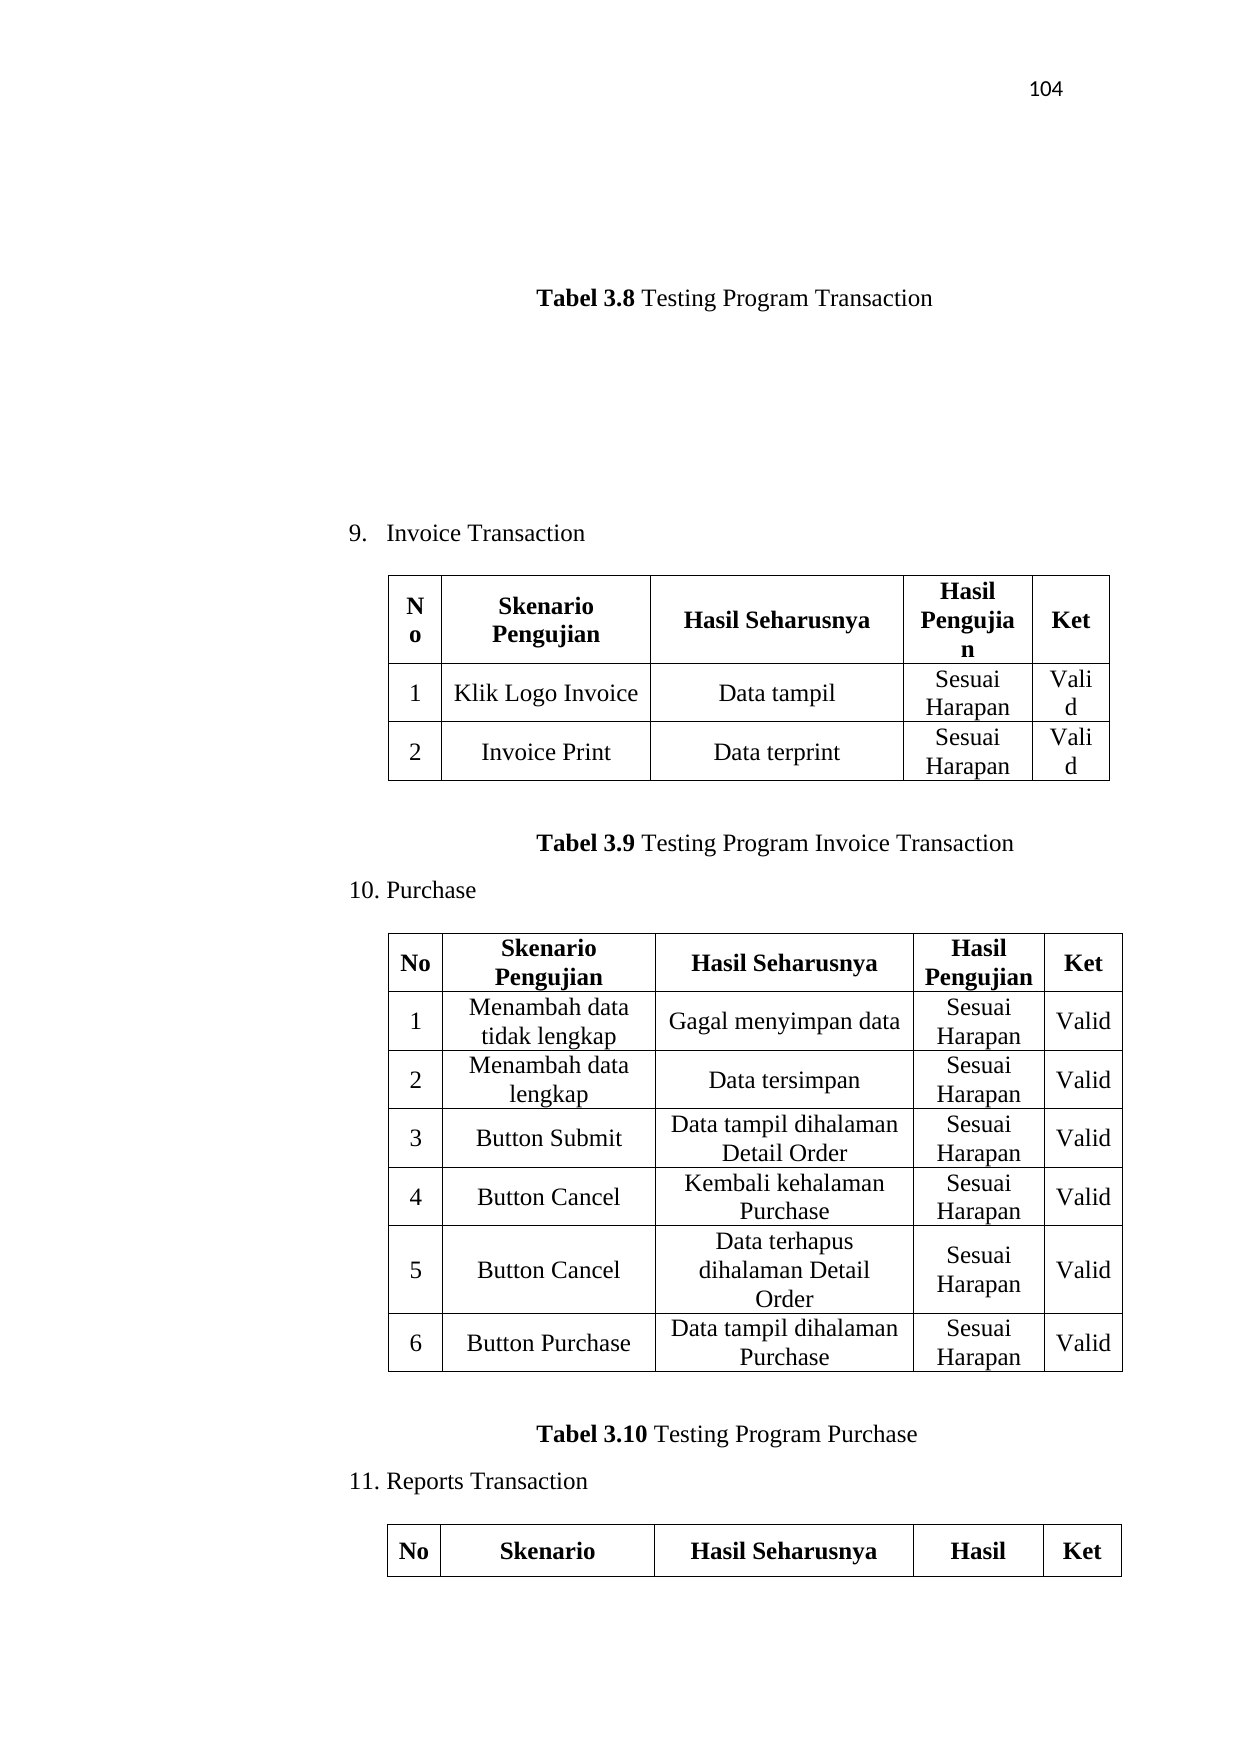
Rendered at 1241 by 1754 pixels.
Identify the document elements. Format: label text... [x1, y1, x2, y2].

table_header Ket [1033, 576, 1109, 663]
text Tabel 3.9 Testing Program Invoice Transaction [461, 828, 1063, 857]
table_cell Klik Logo Invoice [442, 664, 650, 721]
table_cell Sesuai Harapan [904, 664, 1032, 721]
table_cell Valid [1033, 722, 1109, 780]
table_header Ket [1045, 934, 1122, 991]
table_header Ket [1044, 1525, 1121, 1576]
table_header No [389, 576, 441, 663]
table_cell Data tampil dihalaman Detail Order [656, 1109, 913, 1167]
table_cell 2 [389, 722, 441, 780]
table_cell Valid [1045, 1314, 1122, 1371]
text Tabel 3.10 Testing Program Purchase [536, 1419, 1063, 1448]
table_cell Data tampil [651, 664, 903, 721]
table_cell Valid [1045, 1109, 1122, 1167]
table_cell Menambah data tidak lengkap [443, 992, 655, 1049]
table_cell Sesuai Harapan [914, 1168, 1044, 1225]
table_cell Button Cancel [443, 1226, 655, 1312]
table_header Hasil Seharusnya [656, 934, 913, 991]
list Reports Transaction [348, 1466, 1063, 1495]
table_cell 1 [389, 992, 442, 1049]
table_header Hasil Pengujian [914, 1525, 1043, 1576]
table_cell 6 [389, 1314, 442, 1371]
table_cell Gagal menyimpan data [656, 992, 913, 1049]
table_cell Kembali kehalaman Purchase [656, 1168, 913, 1225]
table_cell Valid [1045, 1168, 1122, 1225]
table_cell Sesuai Harapan [914, 992, 1044, 1049]
list Invoice Transaction [348, 518, 1063, 547]
table_header Hasil Pengujian [904, 576, 1032, 663]
table_cell Sesuai Harapan [914, 1051, 1044, 1108]
table_cell 4 [389, 1168, 442, 1225]
table_cell Sesuai Harapan [904, 722, 1032, 780]
table_cell Button Cancel [443, 1168, 655, 1225]
table_cell Valid [1045, 1226, 1122, 1312]
table_header Skenario Pengujian [441, 1525, 654, 1576]
table_cell 1 [389, 664, 441, 721]
table_cell Data terhapus dihalaman Detail Order [656, 1226, 913, 1312]
table_cell Menambah data lengkap [443, 1051, 655, 1108]
table_cell Data tampil dihalaman Purchase [656, 1314, 913, 1371]
table_cell Sesuai Harapan [914, 1314, 1044, 1371]
table_cell Button Submit [443, 1109, 655, 1167]
text Tabel 3.8 Testing Program Transaction [461, 283, 1063, 312]
table_header No [388, 1525, 440, 1576]
table_header Hasil Pengujian [914, 934, 1044, 991]
table_cell Sesuai Harapan [914, 1226, 1044, 1312]
table_cell 5 [389, 1226, 442, 1312]
table_cell Sesuai Harapan [914, 1109, 1044, 1167]
list Purchase [348, 875, 1063, 904]
table_header Hasil Seharusnya [655, 1525, 913, 1576]
table_header Hasil Seharusnya [651, 576, 903, 663]
table_cell Invoice Print [442, 722, 650, 780]
table_cell Valid [1045, 992, 1122, 1049]
table_cell Data tersimpan [656, 1051, 913, 1108]
table_cell Valid [1033, 664, 1109, 721]
table_cell Button Purchase [443, 1314, 655, 1371]
table_cell Valid [1045, 1051, 1122, 1108]
table_header No [389, 934, 442, 991]
table_cell 3 [389, 1109, 442, 1167]
table_header Skenario Pengujian [442, 576, 650, 663]
table_header Skenario Pengujian [443, 934, 655, 991]
table_cell 2 [389, 1051, 442, 1108]
table_cell Data terprint [651, 722, 903, 780]
